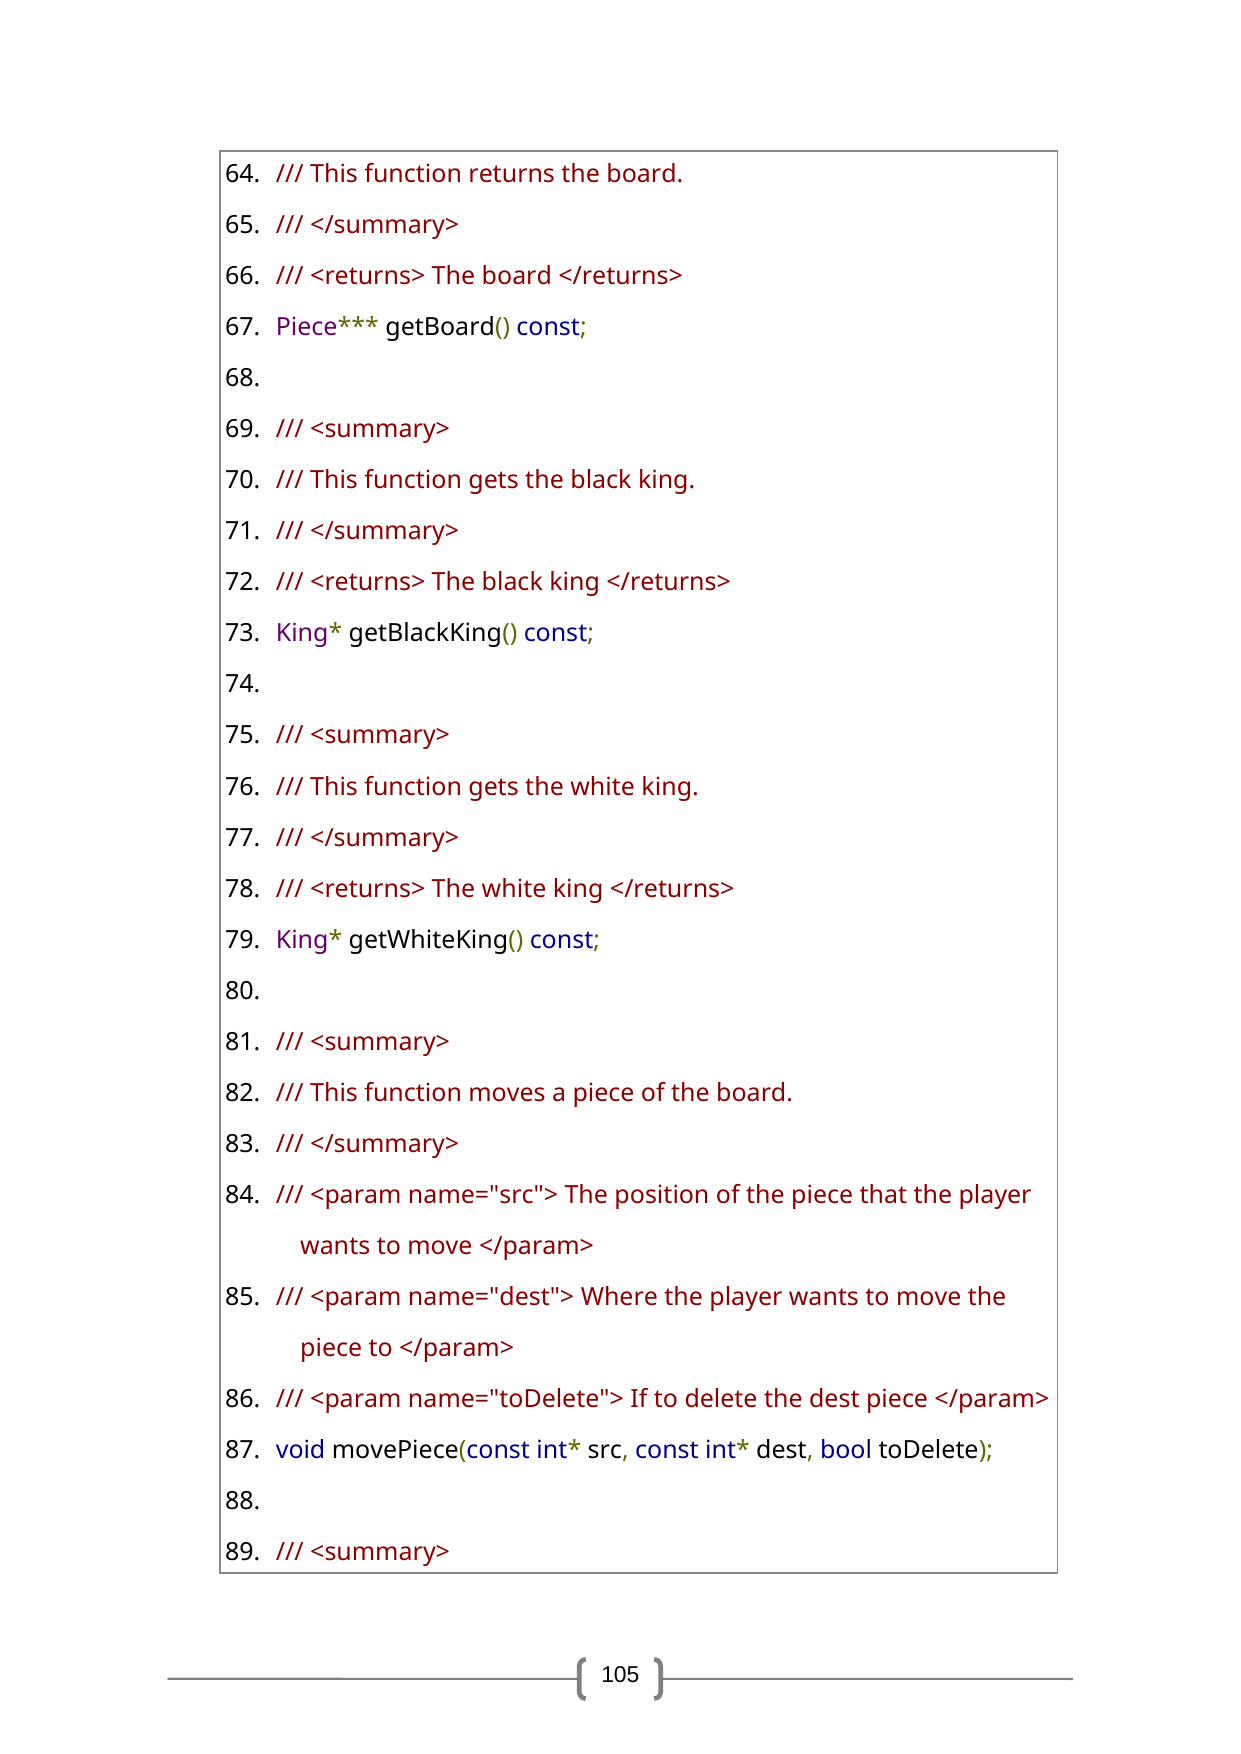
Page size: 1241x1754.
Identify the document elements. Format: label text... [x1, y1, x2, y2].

list /// <summary> [221, 1018, 1057, 1057]
list /// <returns> The black king </returns> [221, 558, 1057, 598]
list /// <returns> The white king </returns> [221, 864, 1057, 904]
list /// <param name="toDelete"> If to delete the dest piece </param> [221, 1375, 1057, 1415]
list void movePiece(const int* src, const int* dest, bool toDelete); [221, 1426, 1057, 1466]
list /// </summary> [221, 507, 1057, 547]
list /// This function moves a piece of the board. [221, 1069, 1057, 1108]
list /// <summary> [221, 1528, 1057, 1572]
list King* getWhiteKing() const; [221, 916, 1057, 955]
list /// <param name="src"> The position of the piece that the player wants to move </param> [221, 1171, 1057, 1262]
list King* getBlackKing() const; [221, 609, 1057, 649]
list /// This function gets the black king. [221, 456, 1057, 496]
list /// This function returns the board. [221, 152, 1057, 190]
list /// This function gets the white king. [221, 762, 1057, 802]
list /// <summary> [221, 711, 1057, 751]
list /// </summary> [221, 1120, 1057, 1159]
list /// </summary> [221, 201, 1057, 241]
list /// <summary> [221, 405, 1057, 445]
list Piece*** getBoard() const; [221, 303, 1057, 343]
list /// <param name="dest"> Where the player wants to move the piece to </param> [221, 1273, 1057, 1364]
list /// <returns> The board </returns> [221, 252, 1057, 292]
list /// </summary> [221, 813, 1057, 853]
